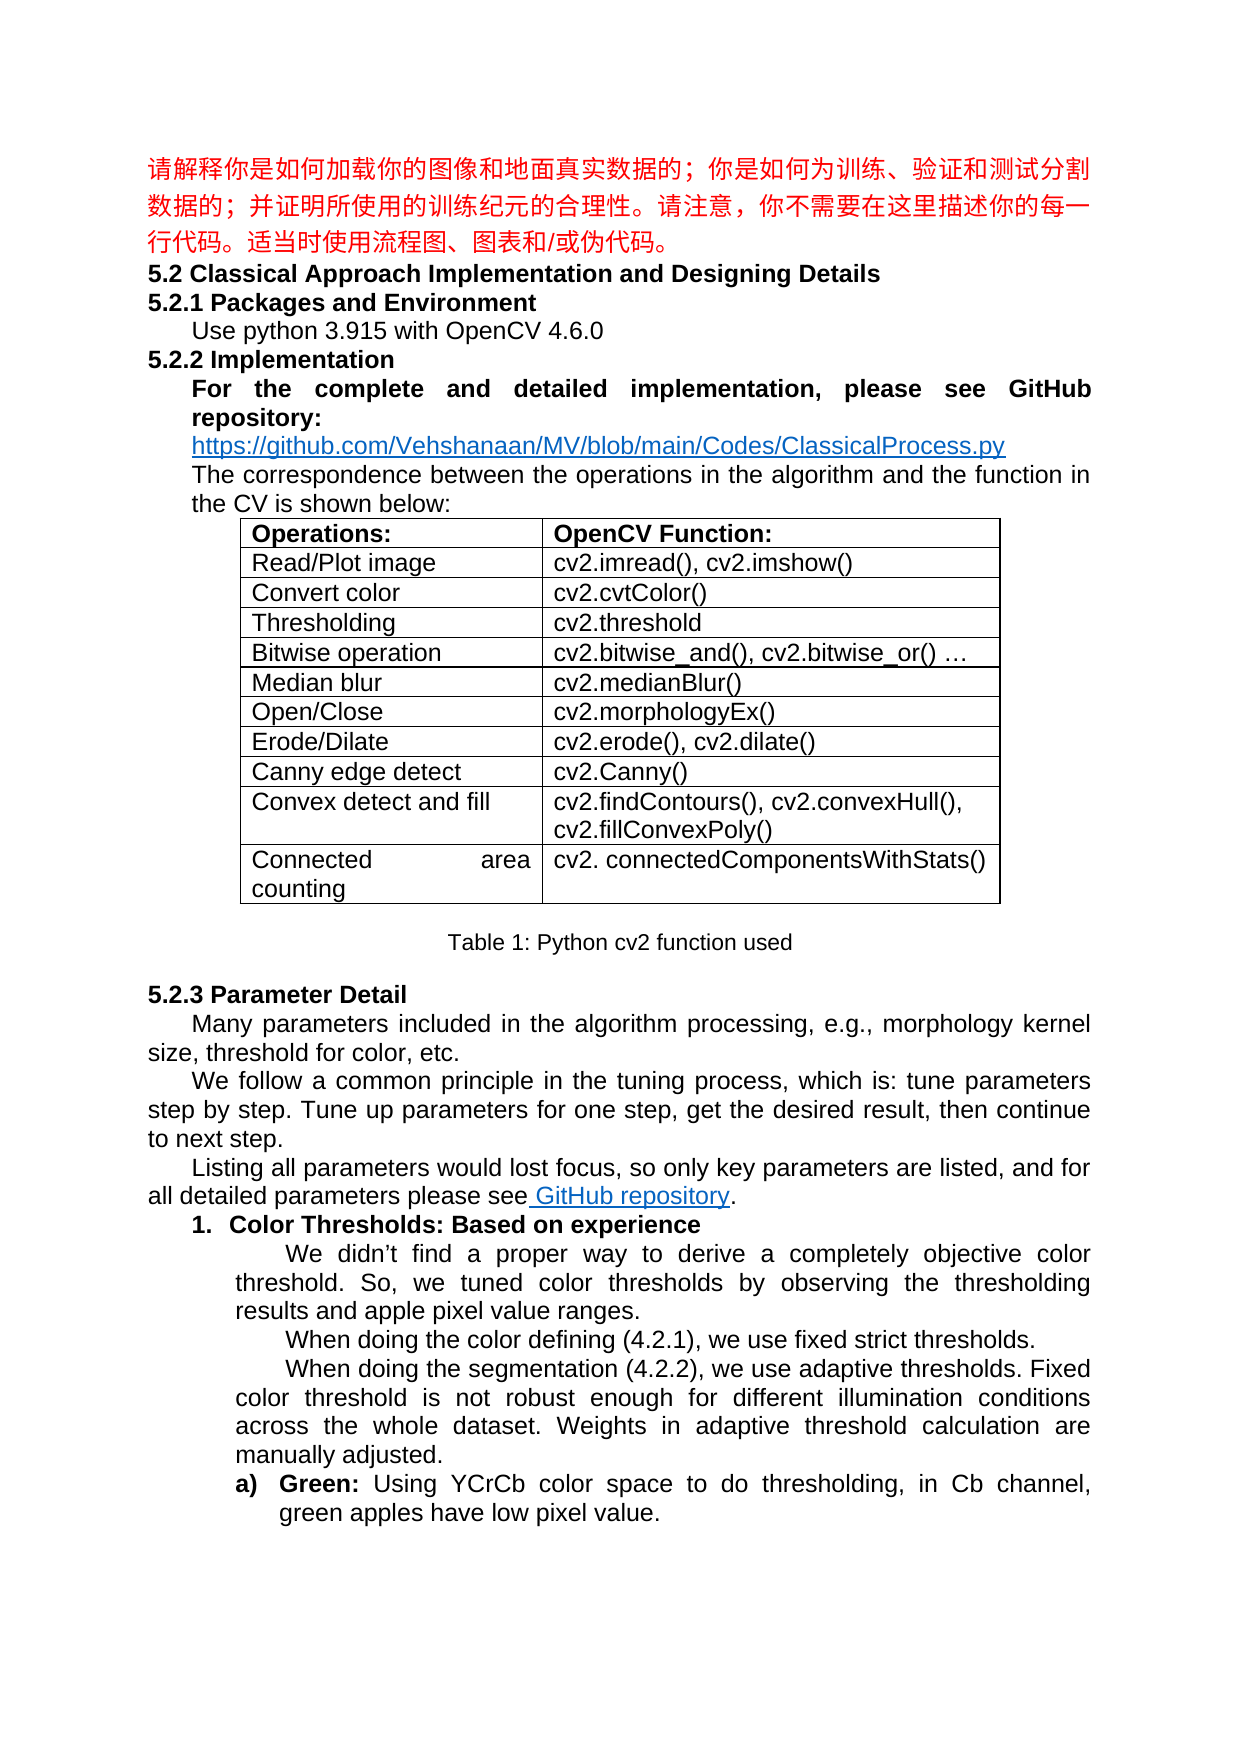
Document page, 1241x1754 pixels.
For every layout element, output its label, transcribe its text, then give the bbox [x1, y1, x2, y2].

text For the complete and detailed implementation, please see GitHub repository: [191, 374, 1092, 431]
table_cell cv2.findContours(), cv2.convexHull(), cv2.fillConvexPoly() [543, 787, 999, 844]
table_cell cv2. connectedComponentsWithStats() [543, 845, 999, 903]
table_cell Bitwise operation [241, 638, 542, 666]
text 5.2.3 Parameter Detail [148, 980, 1092, 1009]
text When doing the color defining (4.2.1), we use fixed strict thresholds. [235, 1325, 1092, 1354]
text Table 1: Python cv2 function used [148, 929, 1092, 955]
table_cell Read/Plot image [241, 548, 542, 577]
table_cell cv2.medianBlur() [543, 668, 999, 696]
text Many parameters included in the algorithm processing, e.g., morphology kernel size, threshold for color, etc. [148, 1009, 1092, 1066]
text We didn’t find a proper way to derive a completely objective color threshold. So, we tuned color thresholds by observing the thresholding results and apple pixel value ranges. [235, 1239, 1092, 1325]
table_cell cv2.bitwise_and(), cv2.bitwise_or() … [543, 638, 999, 666]
table_cell cv2.erode(), cv2.dilate() [543, 727, 999, 756]
text We follow a common principle in the tuning process, which is: tune parameters step by step. Tune up parameters for one step, get the desired result, then continue to next step. [148, 1066, 1092, 1153]
list Green: Using YCrCb color space to do thresholding, in Cb channel, green apples have low pixel value. [235, 1469, 1092, 1526]
table_cell Convex detect and fill [241, 787, 542, 844]
table_cell Erode/Dilate [241, 727, 542, 756]
text 5.2.1 Packages and Environment [148, 287, 1092, 316]
list Color Thresholds: Based on experience [191, 1210, 1092, 1239]
table_cell Median blur [241, 668, 542, 696]
text The correspondence between the operations in the algorithm and the function in the CV is shown below: [191, 460, 1092, 517]
table_header Operations: [241, 519, 542, 547]
table_cell Canny edge detect [241, 757, 542, 786]
table_cell cv2.Canny() [543, 757, 999, 786]
text 5.2.2 Implementation [148, 345, 1092, 374]
table_cell cv2.cvtColor() [543, 578, 999, 607]
text https://github.com/Vehshanaan/MV/blob/main/Codes/ClassicalProcess.py [191, 431, 1092, 460]
table_cell Connected area counting [241, 845, 542, 903]
table_cell cv2.imread(), cv2.imshow() [543, 548, 999, 577]
text When doing the segmentation (4.2.2), we use adaptive thresholds. Fixed color threshold is not robust enough for different illumination conditions across the whole dataset. Weights in adaptive threshold calculation are manually adjusted. [235, 1354, 1092, 1469]
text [148, 150, 1092, 259]
table_cell cv2.threshold [543, 608, 999, 637]
table_cell Convert color [241, 578, 542, 607]
table_header OpenCV Function: [543, 519, 999, 547]
table_cell Open/Close [241, 697, 542, 726]
text 5.2 Classical Approach Implementation and Designing Details [148, 259, 1092, 287]
table_cell Thresholding [241, 608, 542, 637]
text Use python 3.915 with OpenCV 4.6.0 [148, 316, 1092, 345]
table_cell cv2.morphologyEx() [543, 697, 999, 726]
text Listing all parameters would lost focus, so only key parameters are listed, and for all detailed parameters please see GitHub repository. [148, 1153, 1092, 1210]
